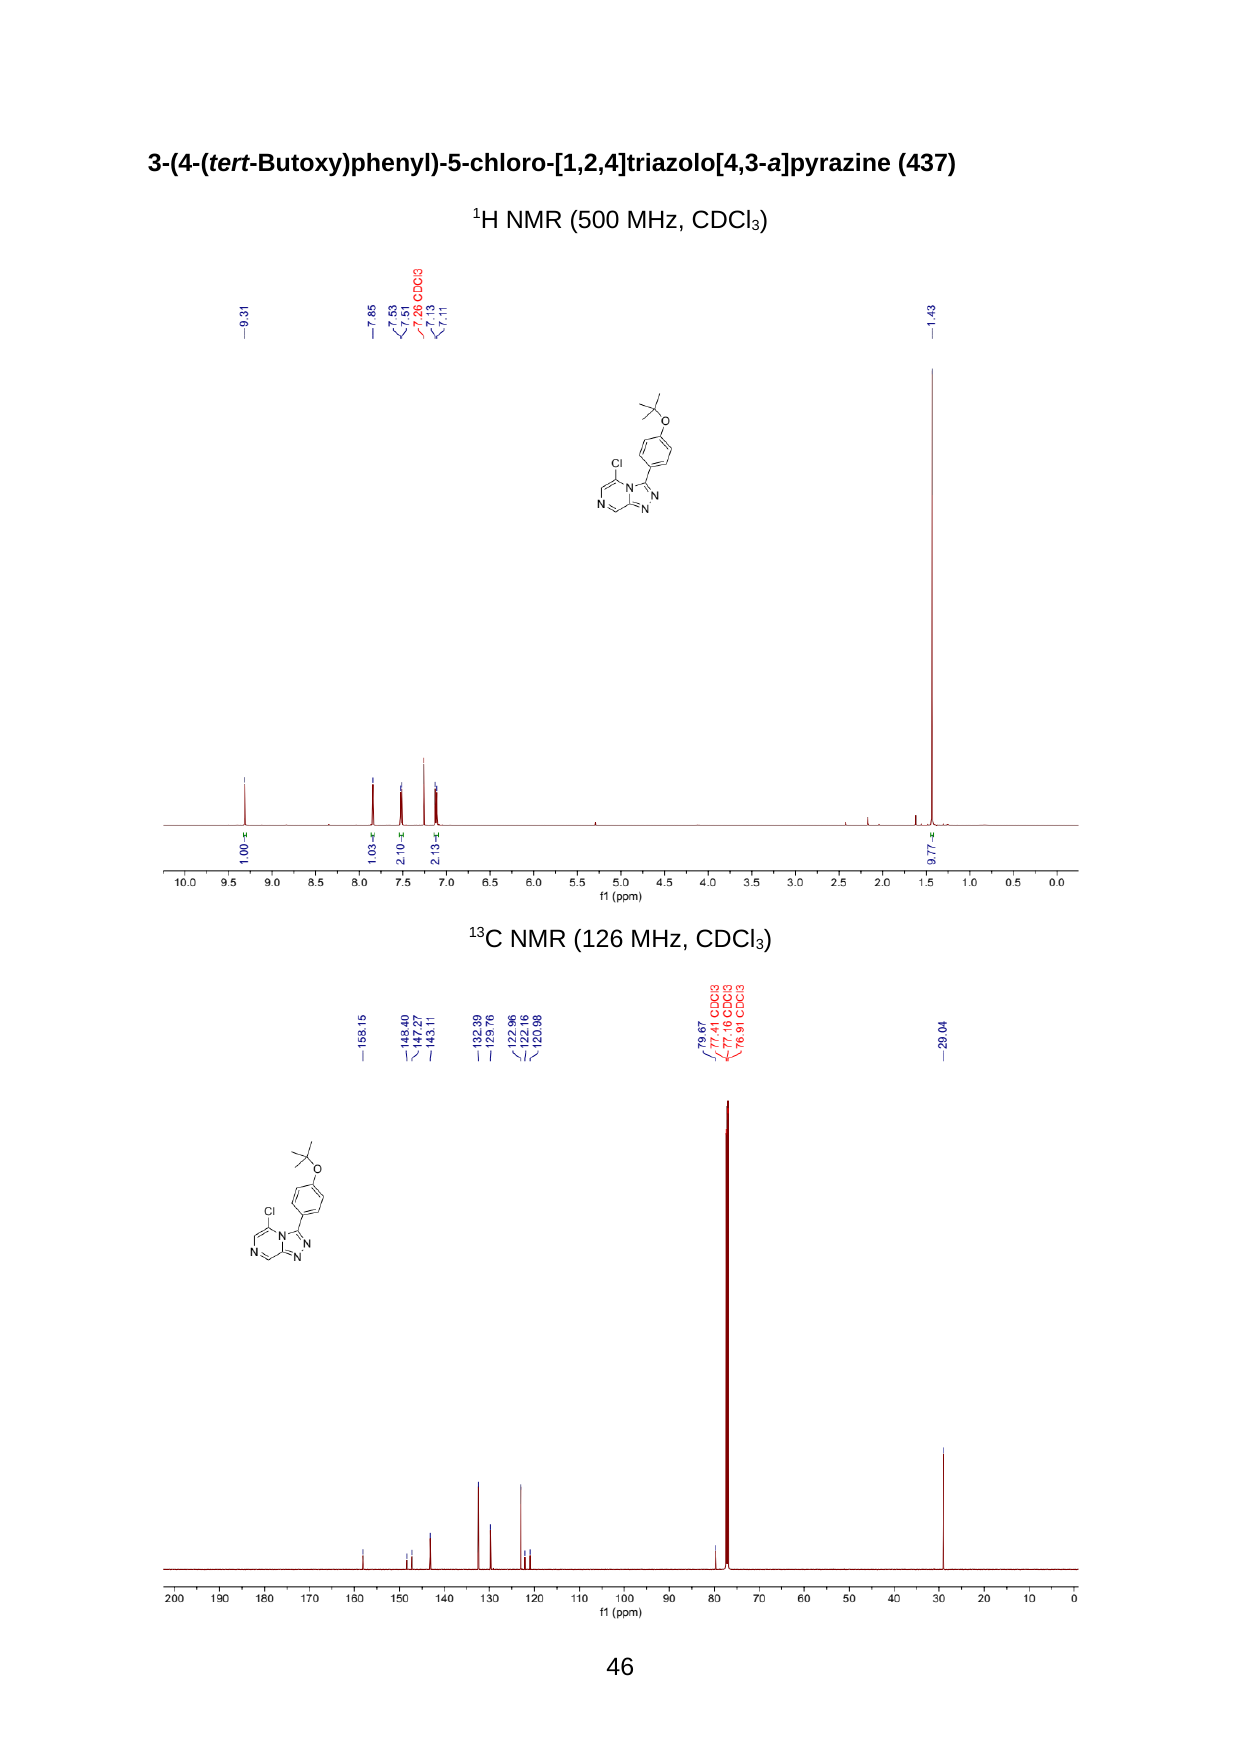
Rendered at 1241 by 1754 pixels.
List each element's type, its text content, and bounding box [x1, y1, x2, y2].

text 3-(4-(tert-Butoxy)phenyl)-5-chloro-[1,2,4]triazolo[4,3-a]pyrazine (437) [148, 148, 1093, 176]
text 1H NMR (500 MHz, CDCl3) [148, 205, 1093, 234]
text 13C NMR (126 MHz, CDCl3) [148, 924, 1093, 953]
